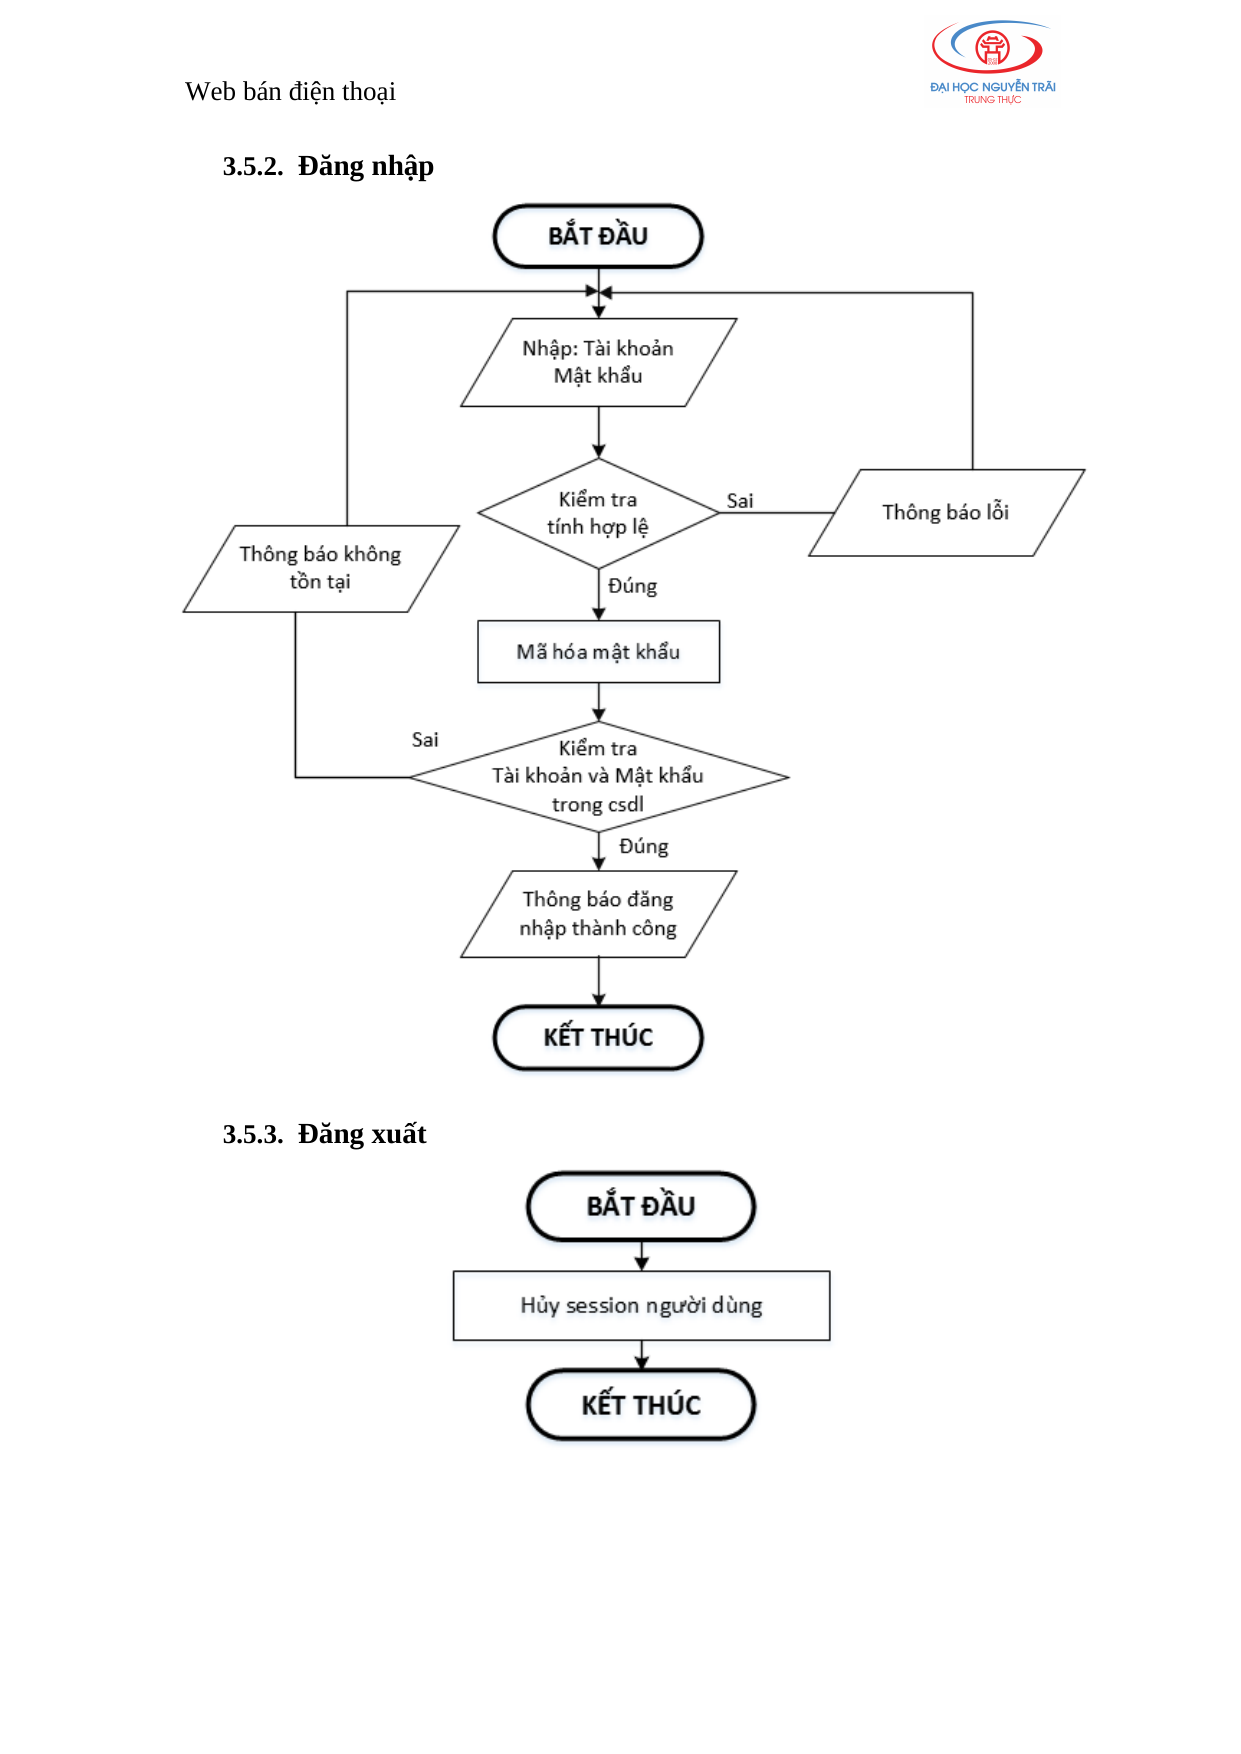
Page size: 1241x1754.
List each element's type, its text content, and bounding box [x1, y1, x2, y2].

subtitle Đăng xuất [223, 1116, 1122, 1149]
picture [177, 193, 1093, 1082]
picture [923, 15, 1062, 108]
picture [403, 1161, 867, 1451]
subtitle Đăng nhập [223, 148, 1122, 181]
